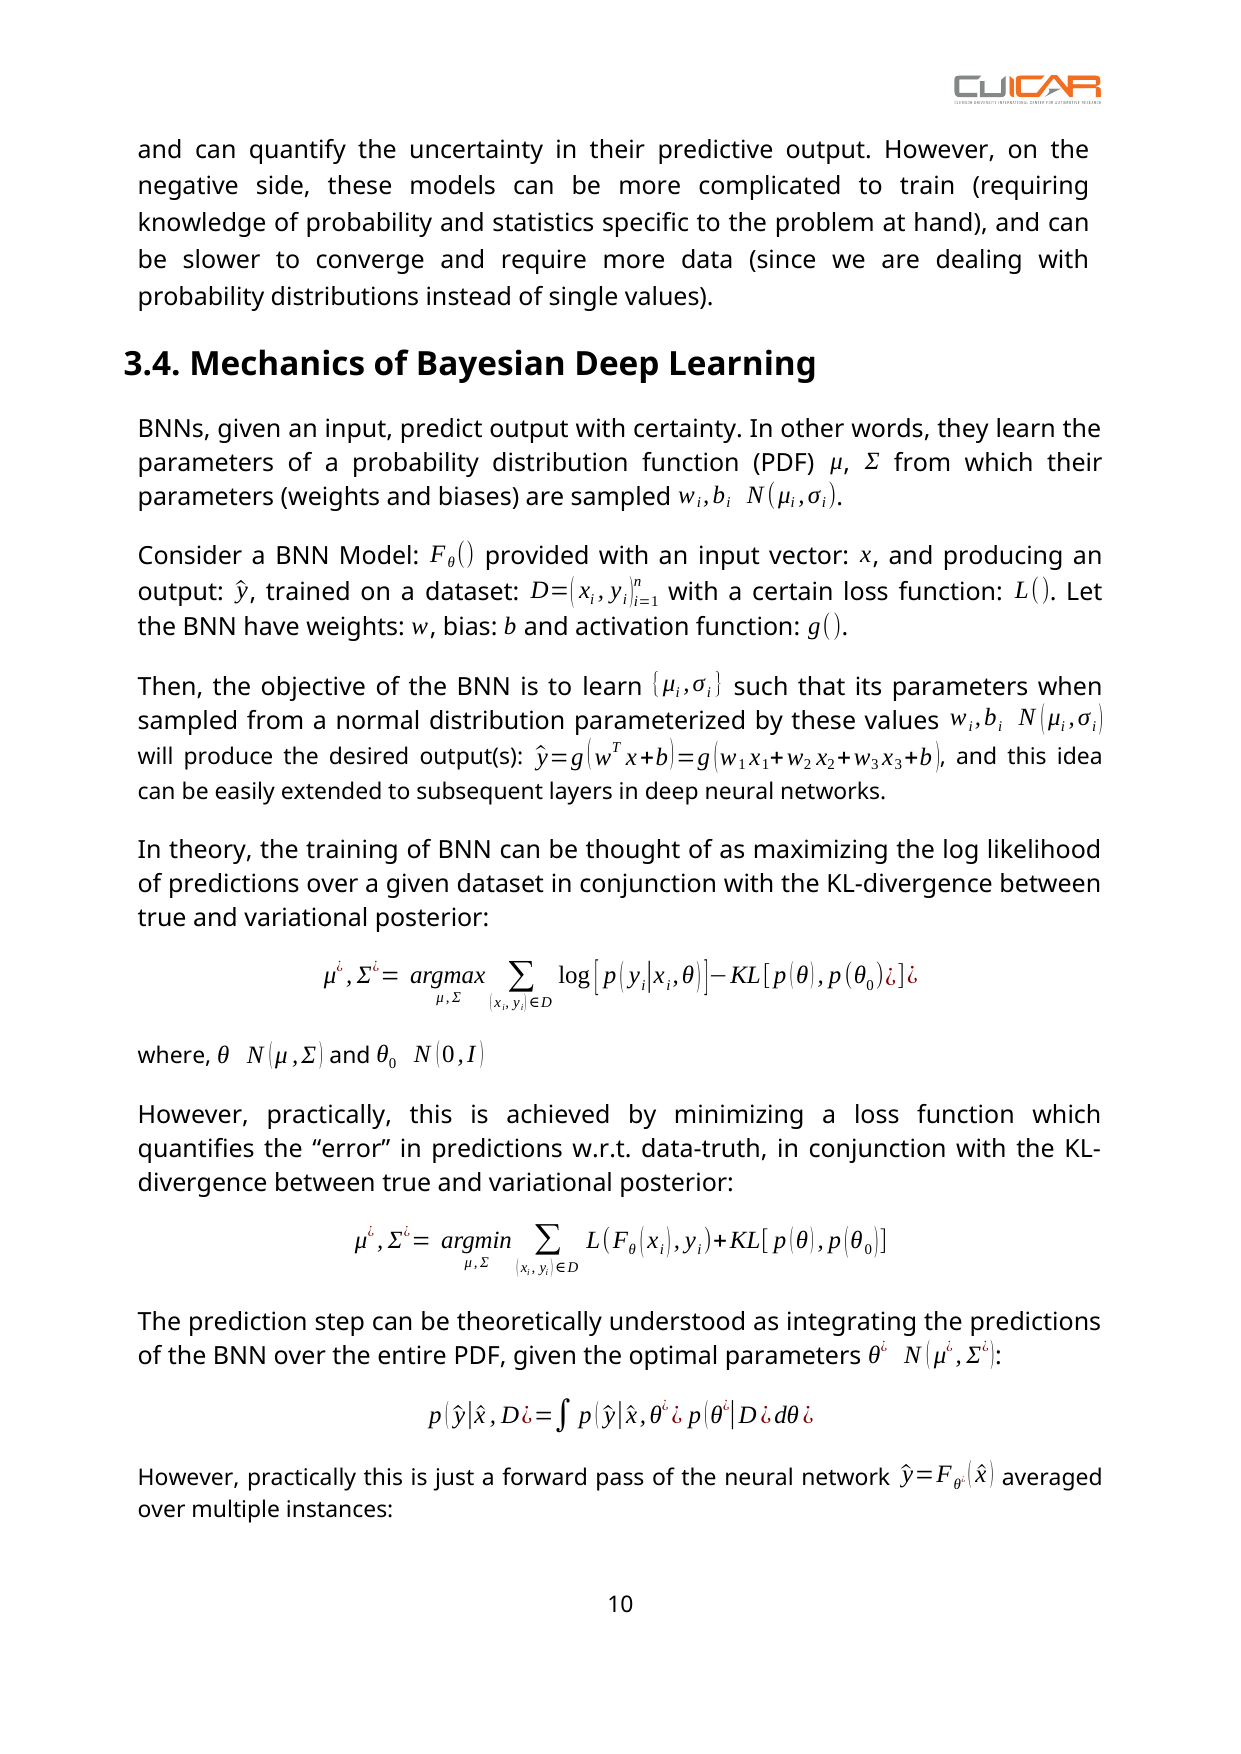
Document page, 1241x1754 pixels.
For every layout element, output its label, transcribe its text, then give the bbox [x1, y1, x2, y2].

text In theory, the training of BNN can be thought of as maximizing the log likelihood of predictions over a given dataset in conjunction with the KL-divergence between true and variational posterior: [137, 831, 1103, 933]
picture [952, 73, 1103, 106]
text where, and [137, 1039, 1103, 1071]
text However, practically, this is achieved by minimizing a loss function which quantifies the “error” in predictions w.r.t. data-truth, in conjunction with the KL-divergence between true and variational posterior: [137, 1096, 1103, 1199]
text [137, 131, 1091, 312]
text BNNs, given an input, predict output with certainty. In other words, they learn the parameters of a probability distribution function (PDF) , from which their parameters (weights and biases) are sampled . [137, 411, 1103, 513]
text However, practically this is just a forward pass of the neural network averaged over multiple instances: [137, 1459, 1103, 1524]
text Then, the objective of the BNN is to learn such that its parameters when sampled from a normal distribution parameterized by these values will produce the desired output(s): , and this idea can be easily extended to subsequent layers in deep neural networks. [137, 668, 1103, 806]
subtitle 3.4. Mechanics of Bayesian Deep Learning [123, 340, 1103, 386]
text Consider a BNN Model: provided with an input vector: , and producing an output: , trained on a dataset: with a certain loss function: . Let the BNN have weights: , bias: and activation function: . [137, 538, 1103, 643]
text The prediction step can be theoretically understood as integrating the predictions of the BNN over the entire PDF, given the optimal parameters : [137, 1303, 1103, 1372]
